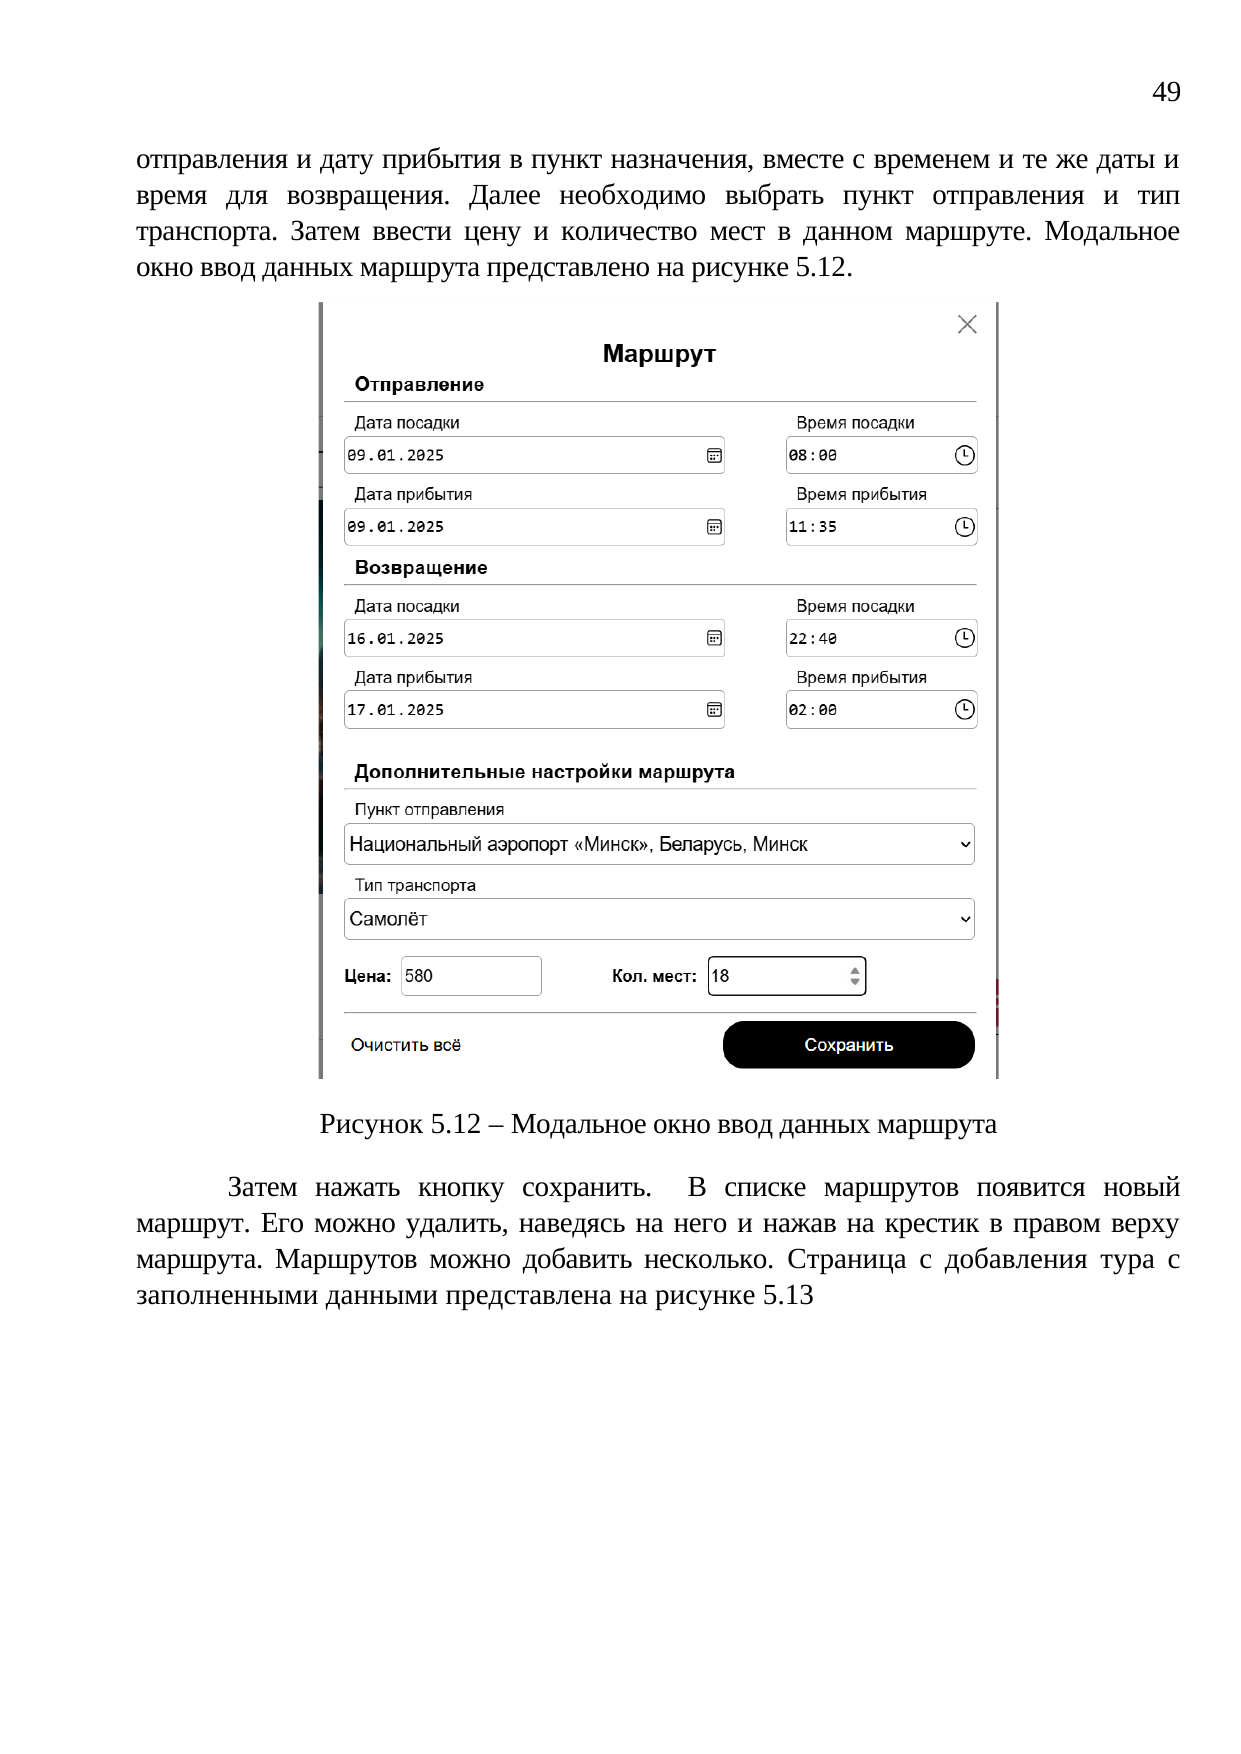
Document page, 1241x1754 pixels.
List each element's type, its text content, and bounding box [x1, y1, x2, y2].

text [136, 141, 1181, 283]
picture [318, 302, 999, 1079]
text Затем нажать кнопку сохранить. В списке маршрутов появится новый маршрут. Его можно удалить, наведясь на него и нажав на крестик в правом верху маршрута. Маршрутов можно добавить несколько. Страница с добавления тура с заполненными данными представлена на рисунке 5.13 [136, 1169, 1181, 1311]
text Рисунок 5.12 – Модальное окно ввод данных маршрута [136, 1106, 1181, 1140]
